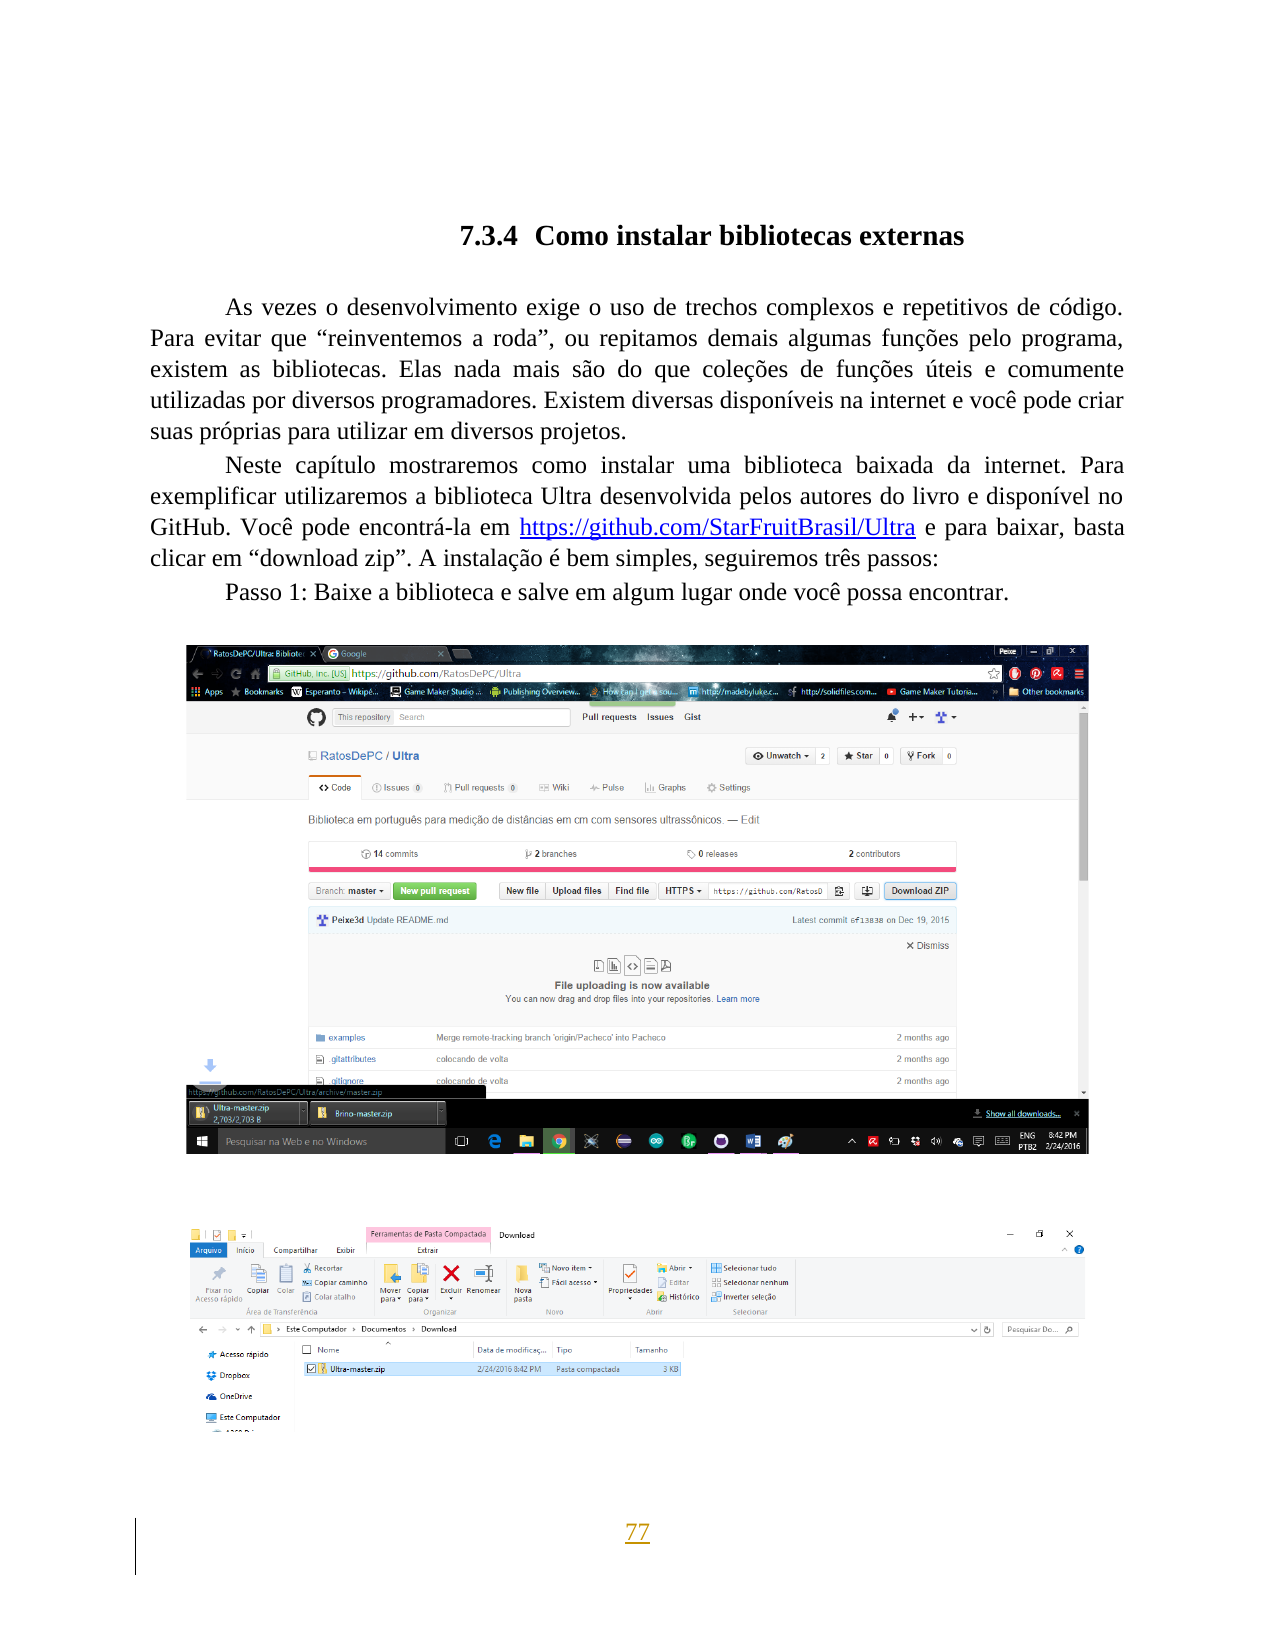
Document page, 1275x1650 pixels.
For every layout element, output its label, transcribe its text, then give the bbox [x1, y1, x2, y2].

picture [186, 645, 1089, 1154]
picture [190, 1227, 1086, 1432]
text Neste capítulo mostraremos como instalar uma biblioteca baixada da internet. Para exemplificar utilizaremos a biblioteca Ultra desenvolvida pelos autores do livro e disponível no GitHub. Você pode encontrá-la em https://github.com/StarFruitBrasil/Ultra e para baixar, basta clicar em “download zip”. A instalação é bem simples, seguiremos três passos: [150, 450, 1125, 572]
text As vezes o desenvolvimento exige o uso de trechos complexos e repetitivos de código. Para evitar que “reinventemos a roda”, ou repitamos demais algumas funções pelo programa, existem as bibliotecas. Elas nada mais são do que coleções de funções úteis e comumente utilizadas por diversos programadores. Existem diversas disponíveis na internet e você pode criar suas próprias para utilizar em diversos projetos. [150, 292, 1125, 445]
text Passo 1: Baixe a biblioteca e salve em algum lugar onde você possa encontrar. [150, 577, 1125, 606]
list Como instalar bibliotecas externas [459, 218, 1125, 252]
